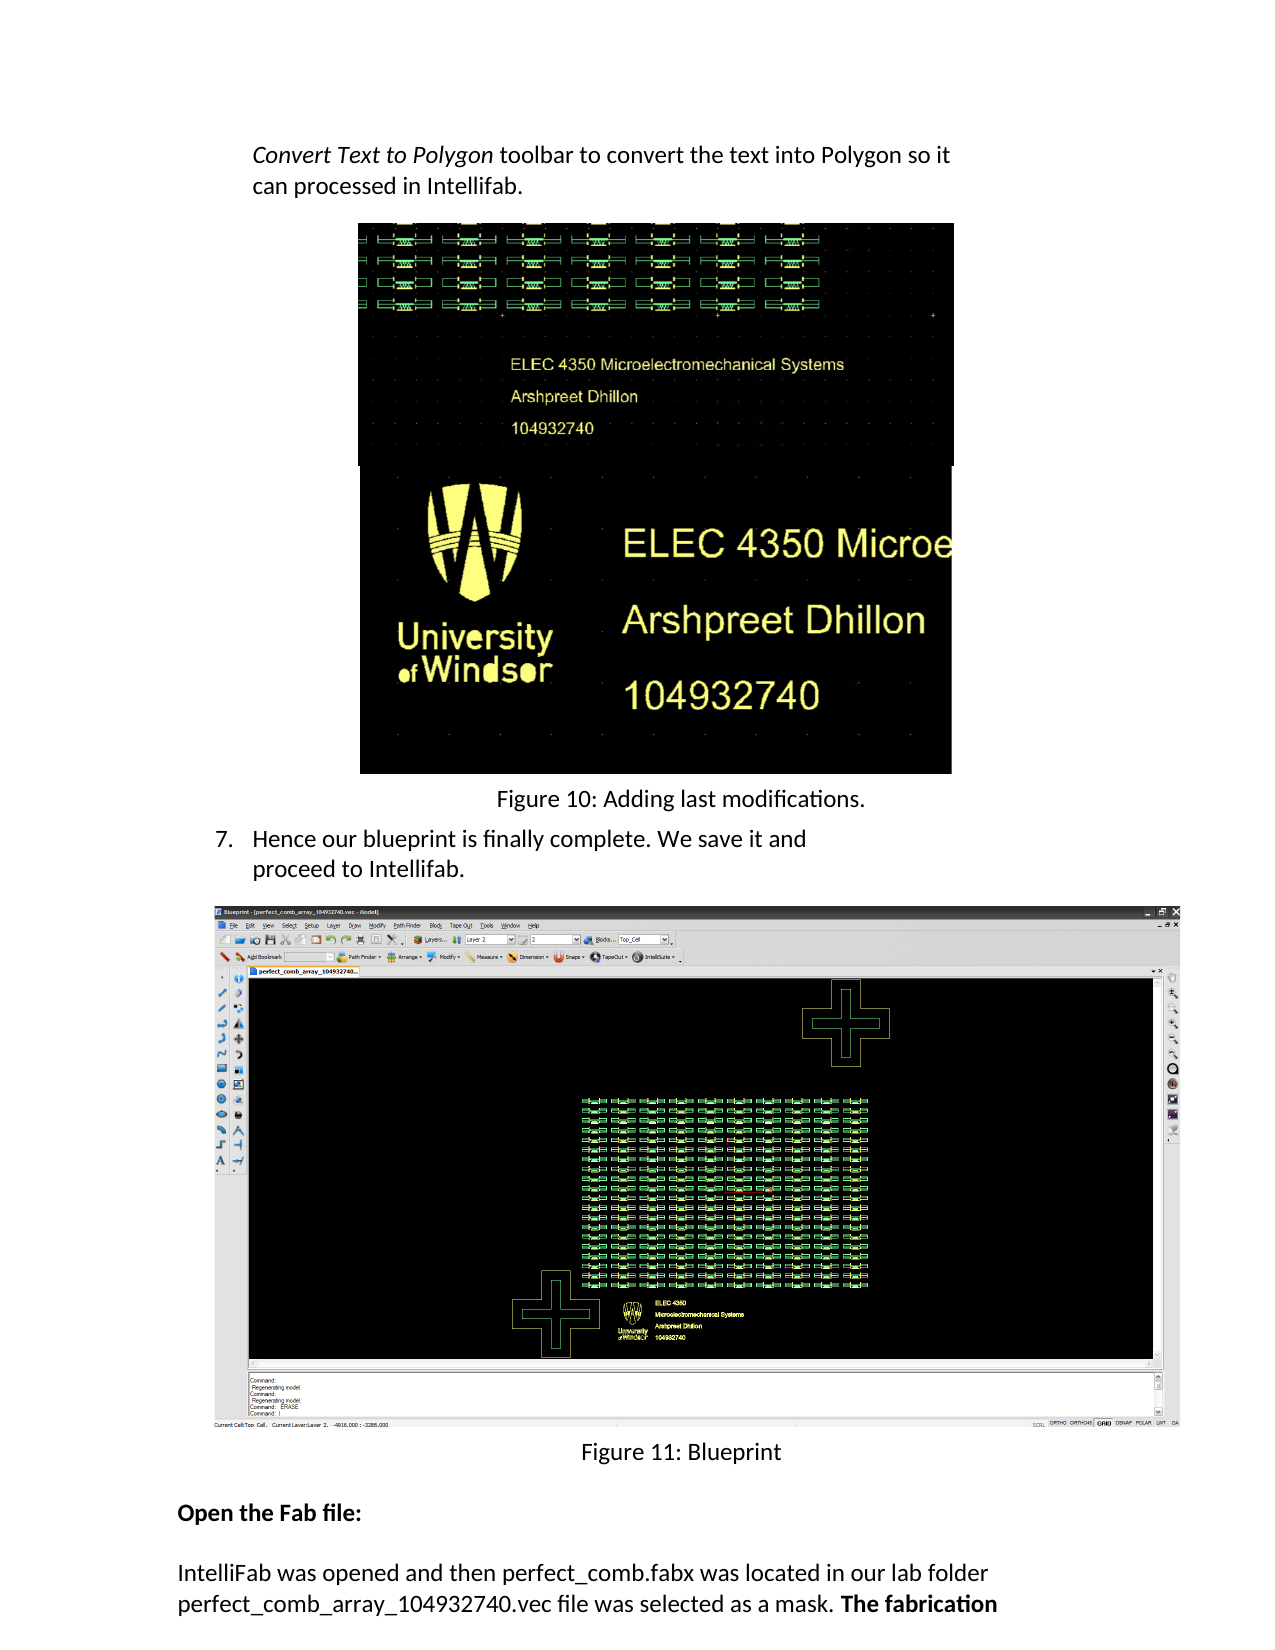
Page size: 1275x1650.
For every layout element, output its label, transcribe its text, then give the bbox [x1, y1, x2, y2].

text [177, 1558, 1098, 1619]
list Figure 11: Blueprint [402, 1436, 885, 1466]
list Hence our blueprint is finally complete. We save it and proceed to Intellifab. [215, 823, 885, 884]
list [215, 139, 975, 201]
subtitle Open the Fab file: [177, 1497, 1171, 1527]
picture [358, 223, 954, 774]
picture [214, 906, 1181, 1427]
list Figure 10: Adding last modifications. [402, 783, 885, 813]
